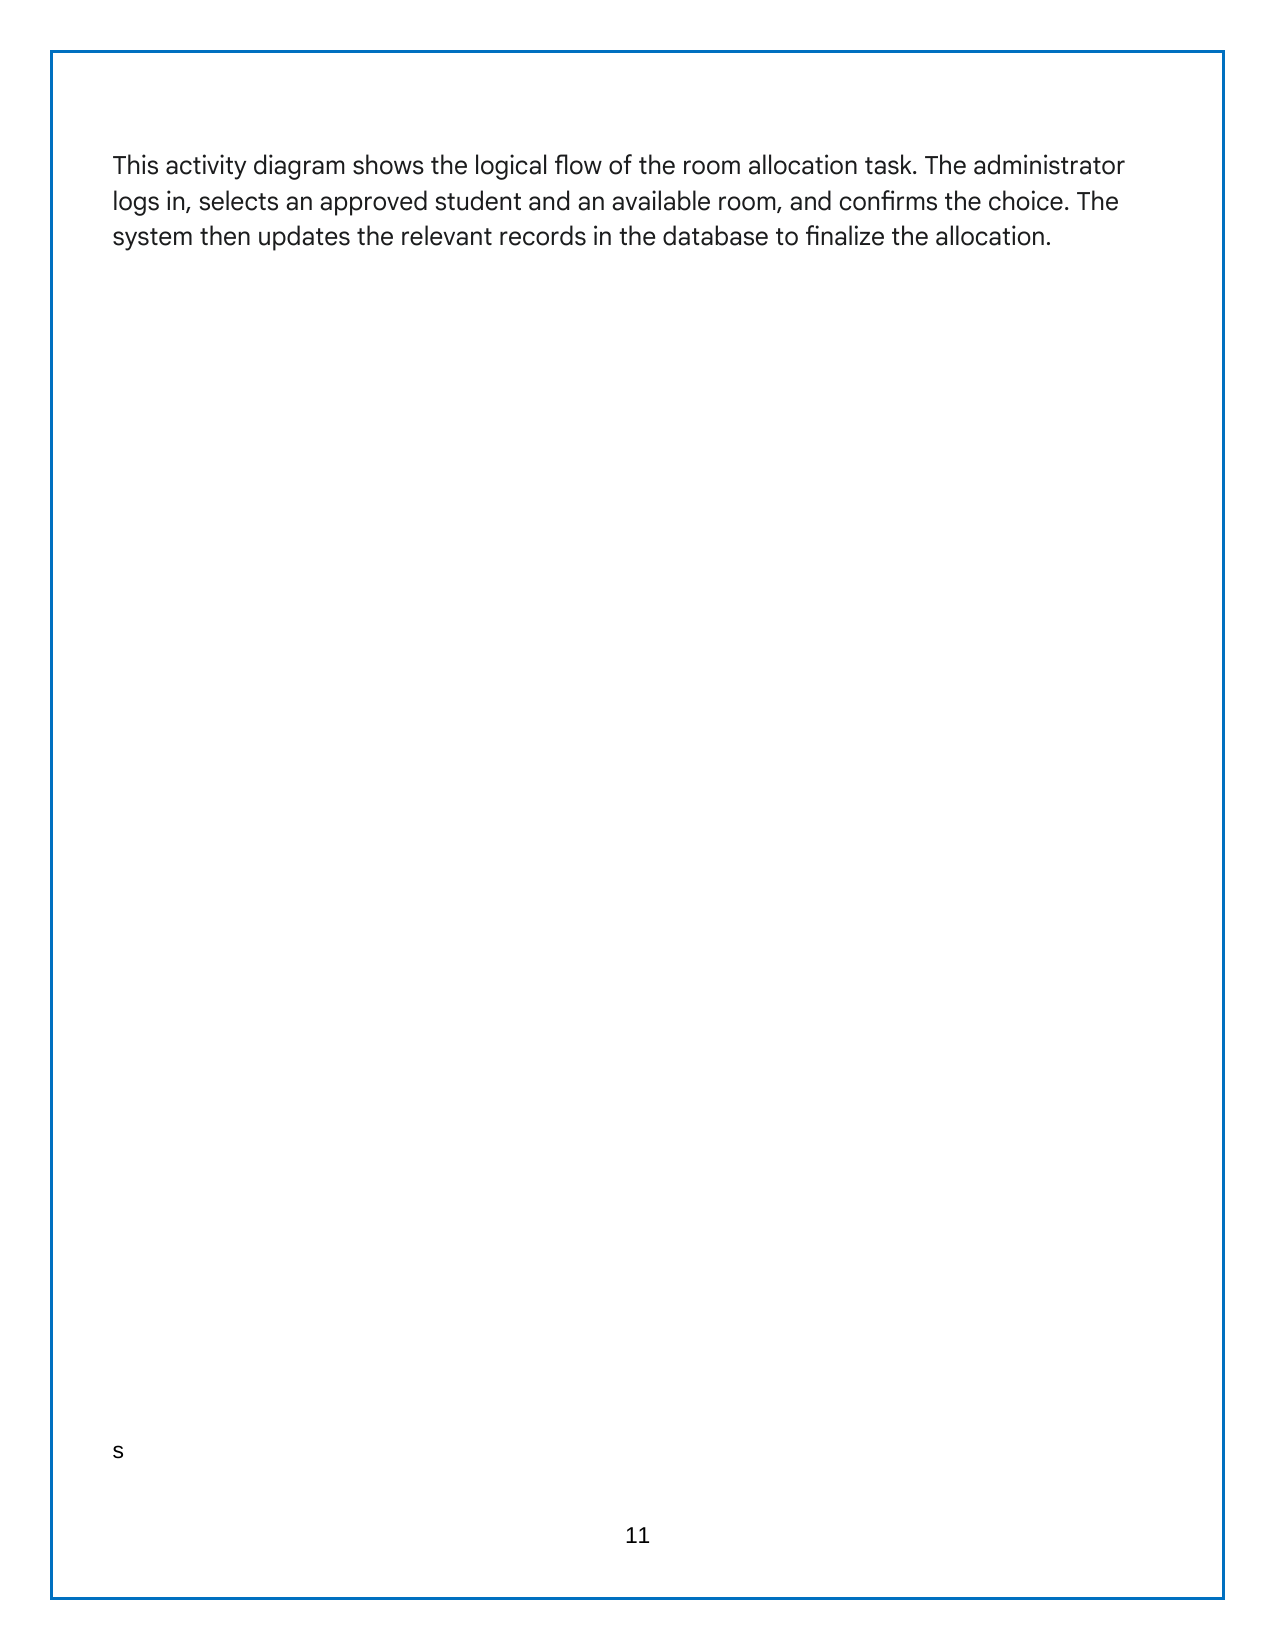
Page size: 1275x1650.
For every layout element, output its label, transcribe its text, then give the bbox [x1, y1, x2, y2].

text This activity diagram shows the logical flow of the room allocation task. The administrator logs in, selects an approved student and an available room, and confirms the choice. The system then updates the relevant records in the database to finalize the allocation. [112, 150, 1162, 253]
text s [112, 1437, 1162, 1463]
